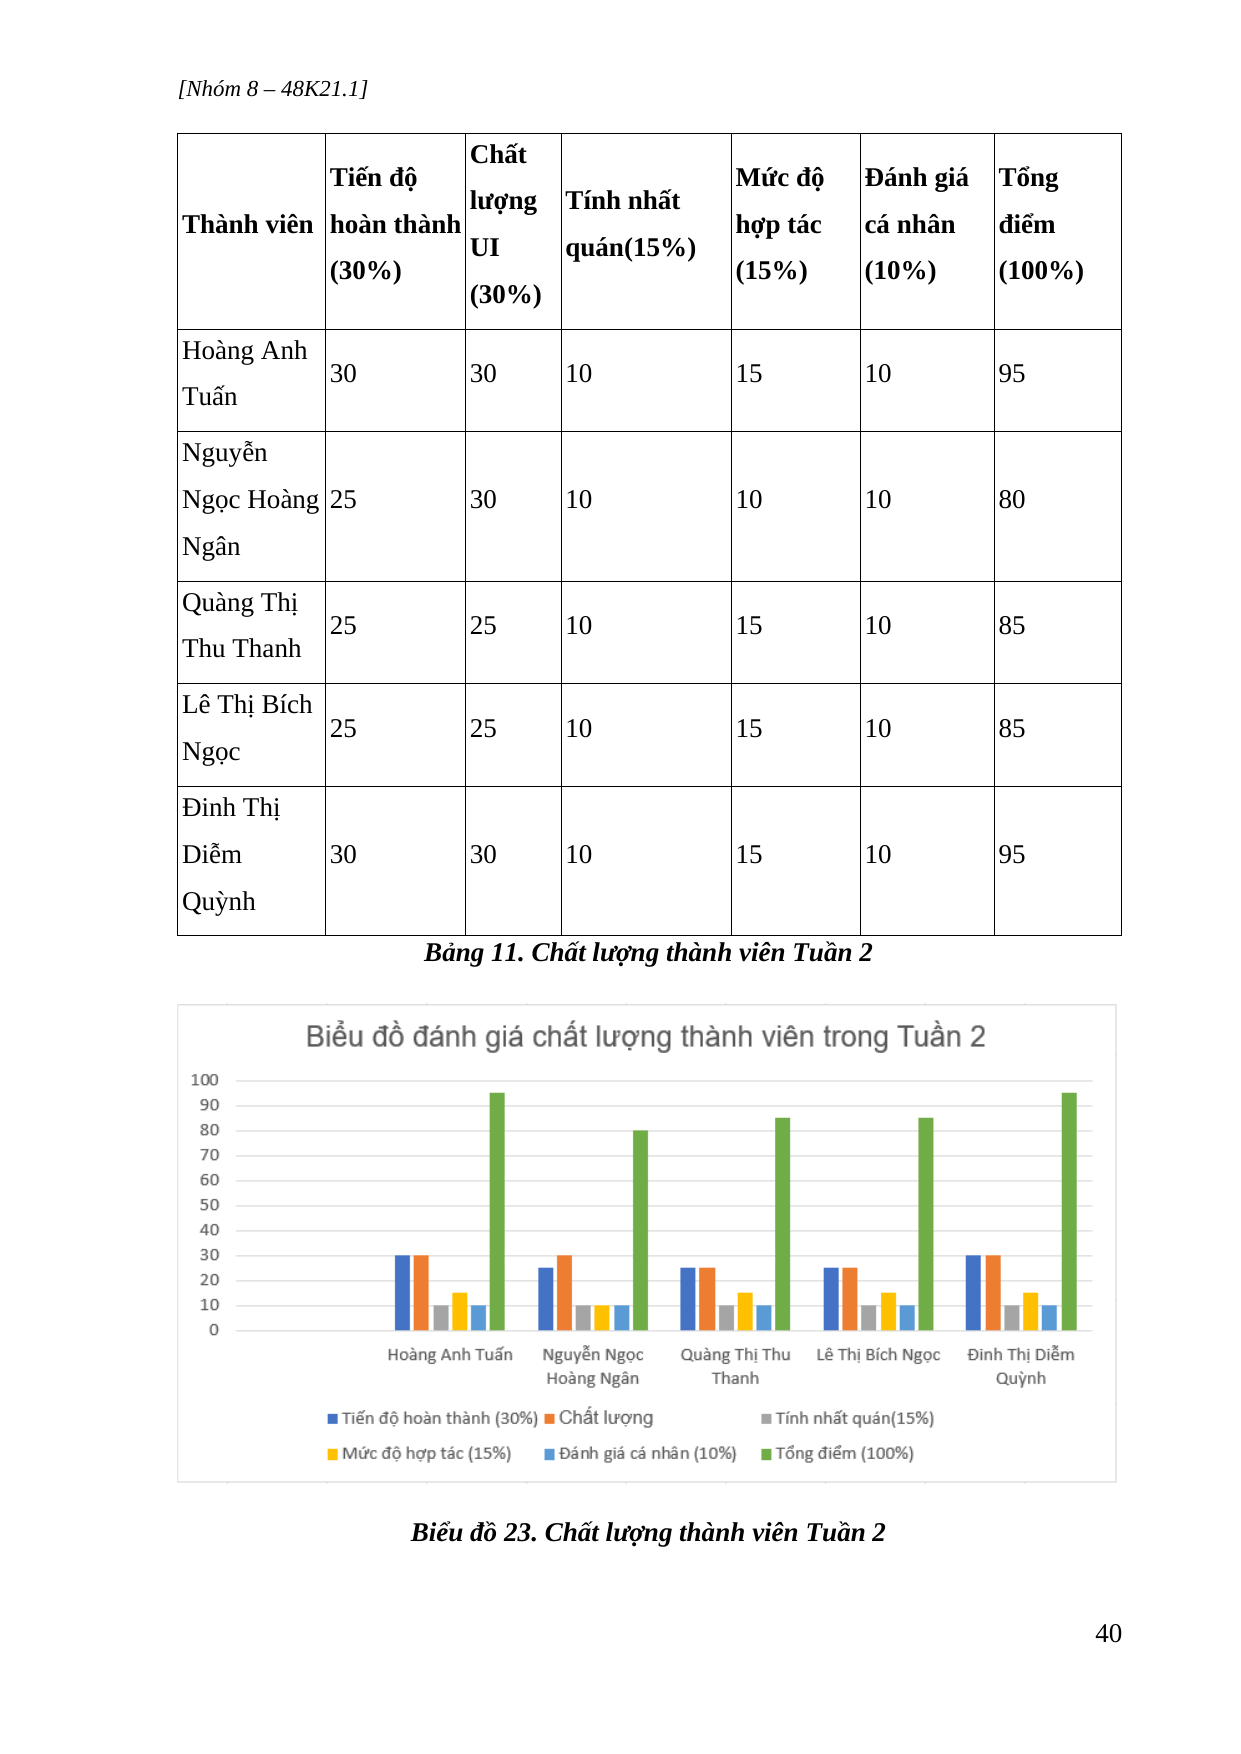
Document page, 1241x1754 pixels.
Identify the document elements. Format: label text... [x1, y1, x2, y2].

table_cell 95 [995, 787, 1121, 935]
table_cell Đinh Thị Diễm Quỳnh [178, 787, 325, 935]
table_header Tính nhất quán(15%) [562, 134, 731, 328]
table_header Tiến độ hoàn thành (30%) [326, 134, 465, 328]
table_cell 30 [326, 787, 465, 935]
picture [177, 1003, 1118, 1484]
table_cell 10 [732, 432, 860, 581]
table_cell 85 [995, 684, 1121, 786]
table_cell Lê Thị Bích Ngọc [178, 684, 325, 786]
table_cell 10 [861, 432, 994, 581]
table_cell 30 [326, 330, 465, 431]
table_cell 30 [466, 432, 561, 581]
table_cell 25 [466, 684, 561, 786]
table_cell 10 [861, 582, 994, 683]
table_cell Quàng Thị Thu Thanh [178, 582, 325, 683]
table_cell 10 [861, 684, 994, 786]
table_cell 10 [562, 684, 731, 786]
table_header Mức độ hợp tác (15%) [732, 134, 860, 328]
table_cell 80 [995, 432, 1121, 581]
table_cell 10 [861, 787, 994, 935]
table_header Chất lượng UI (30%) [466, 134, 561, 328]
table_cell 85 [995, 582, 1121, 683]
table_cell Nguyễn Ngọc Hoàng Ngân [178, 432, 325, 581]
table_header Đánh giá cá nhân (10%) [861, 134, 994, 328]
table_cell Hoàng Anh Tuấn [178, 330, 325, 431]
text Biểu đồ . Chất lượng thành viên Tuần 2 [177, 1516, 1122, 1547]
text Bảng . Chất lượng thành viên Tuần 2 [177, 936, 1122, 968]
table_cell 15 [732, 330, 860, 431]
table_cell 10 [861, 330, 994, 431]
table_cell 25 [326, 432, 465, 581]
table_cell 25 [466, 582, 561, 683]
table_cell 25 [326, 684, 465, 786]
table_cell 15 [732, 582, 860, 683]
table_cell 30 [466, 330, 561, 431]
table_cell 10 [562, 432, 731, 581]
table_cell 10 [562, 787, 731, 935]
table_cell 95 [995, 330, 1121, 431]
table_cell 30 [466, 787, 561, 935]
table_header Thành viên [178, 134, 325, 328]
table_cell 10 [562, 582, 731, 683]
table_cell 15 [732, 787, 860, 935]
table_cell 10 [562, 330, 731, 431]
table_cell 15 [732, 684, 860, 786]
table_header Tổng điểm (100%) [995, 134, 1121, 328]
table_cell 25 [326, 582, 465, 683]
